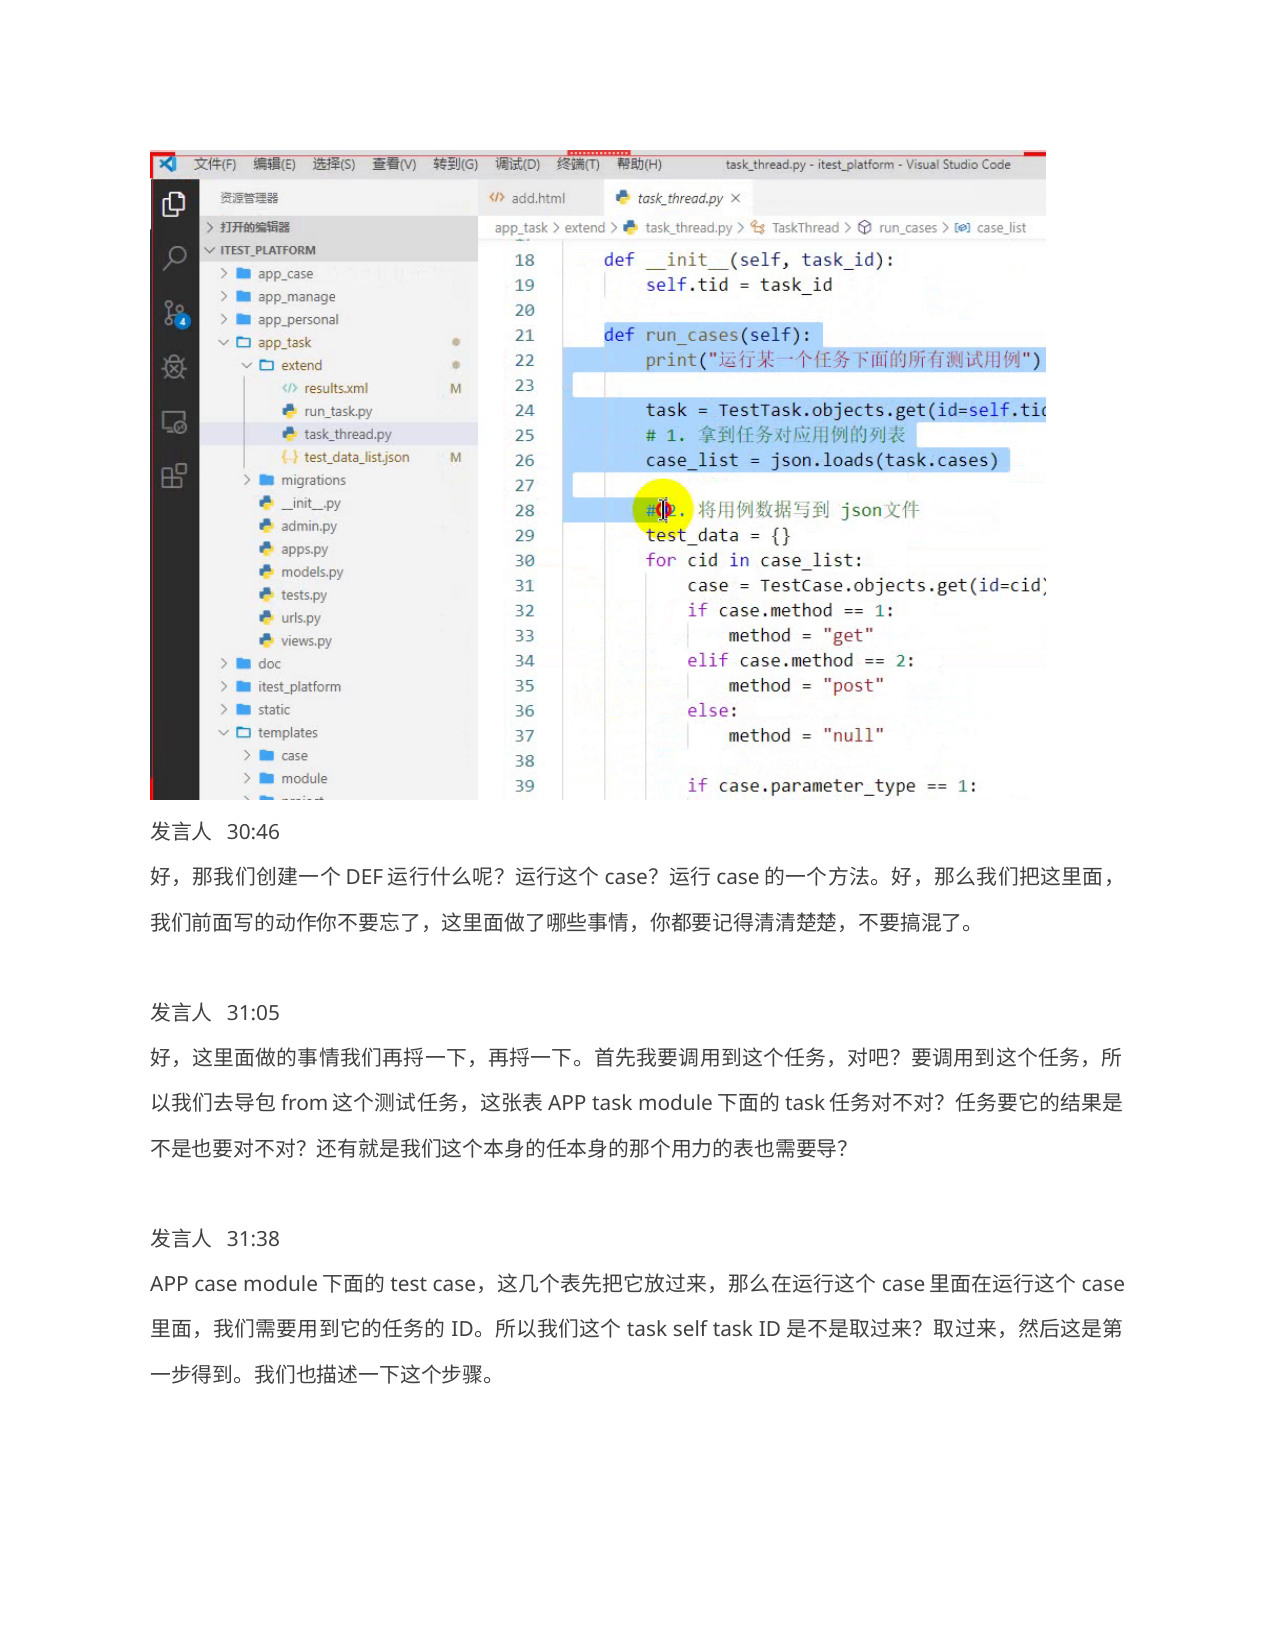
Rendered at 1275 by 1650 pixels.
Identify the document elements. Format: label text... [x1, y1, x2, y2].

text 发言人 31:05 [150, 996, 1125, 1026]
text 发言人 31:38 [150, 1222, 1125, 1252]
text 发言人 30:46 [150, 815, 1125, 845]
text APP case module下面的test case，这几个表先把它放过来，那么在运行这个case里面在运行这个case里面，我们需要用到它的任务的ID。所以我们这个task self task ID是不是取过来？取过来，然后这是第一步得到。我们也描述一下这个步骤。 [150, 1267, 1125, 1388]
picture [150, 150, 1046, 800]
text 好，那我们创建一个DEF运行什么呢？运行这个case？运行case的一个方法。好，那么我们把这里面，我们前面写的动作你不要忘了，这里面做了哪些事情，你都要记得清清楚楚，不要搞混了。 [150, 860, 1125, 936]
text 好，这里面做的事情我们再捋一下，再捋一下。首先我要调用到这个任务，对吧？要调用到这个任务，所以我们去导包from这个测试任务，这张表APP task module下面的task任务对不对？任务要它的结果是不是也要对不对？还有就是我们这个本身的任本身的那个用力的表也需要导？ [150, 1041, 1125, 1162]
